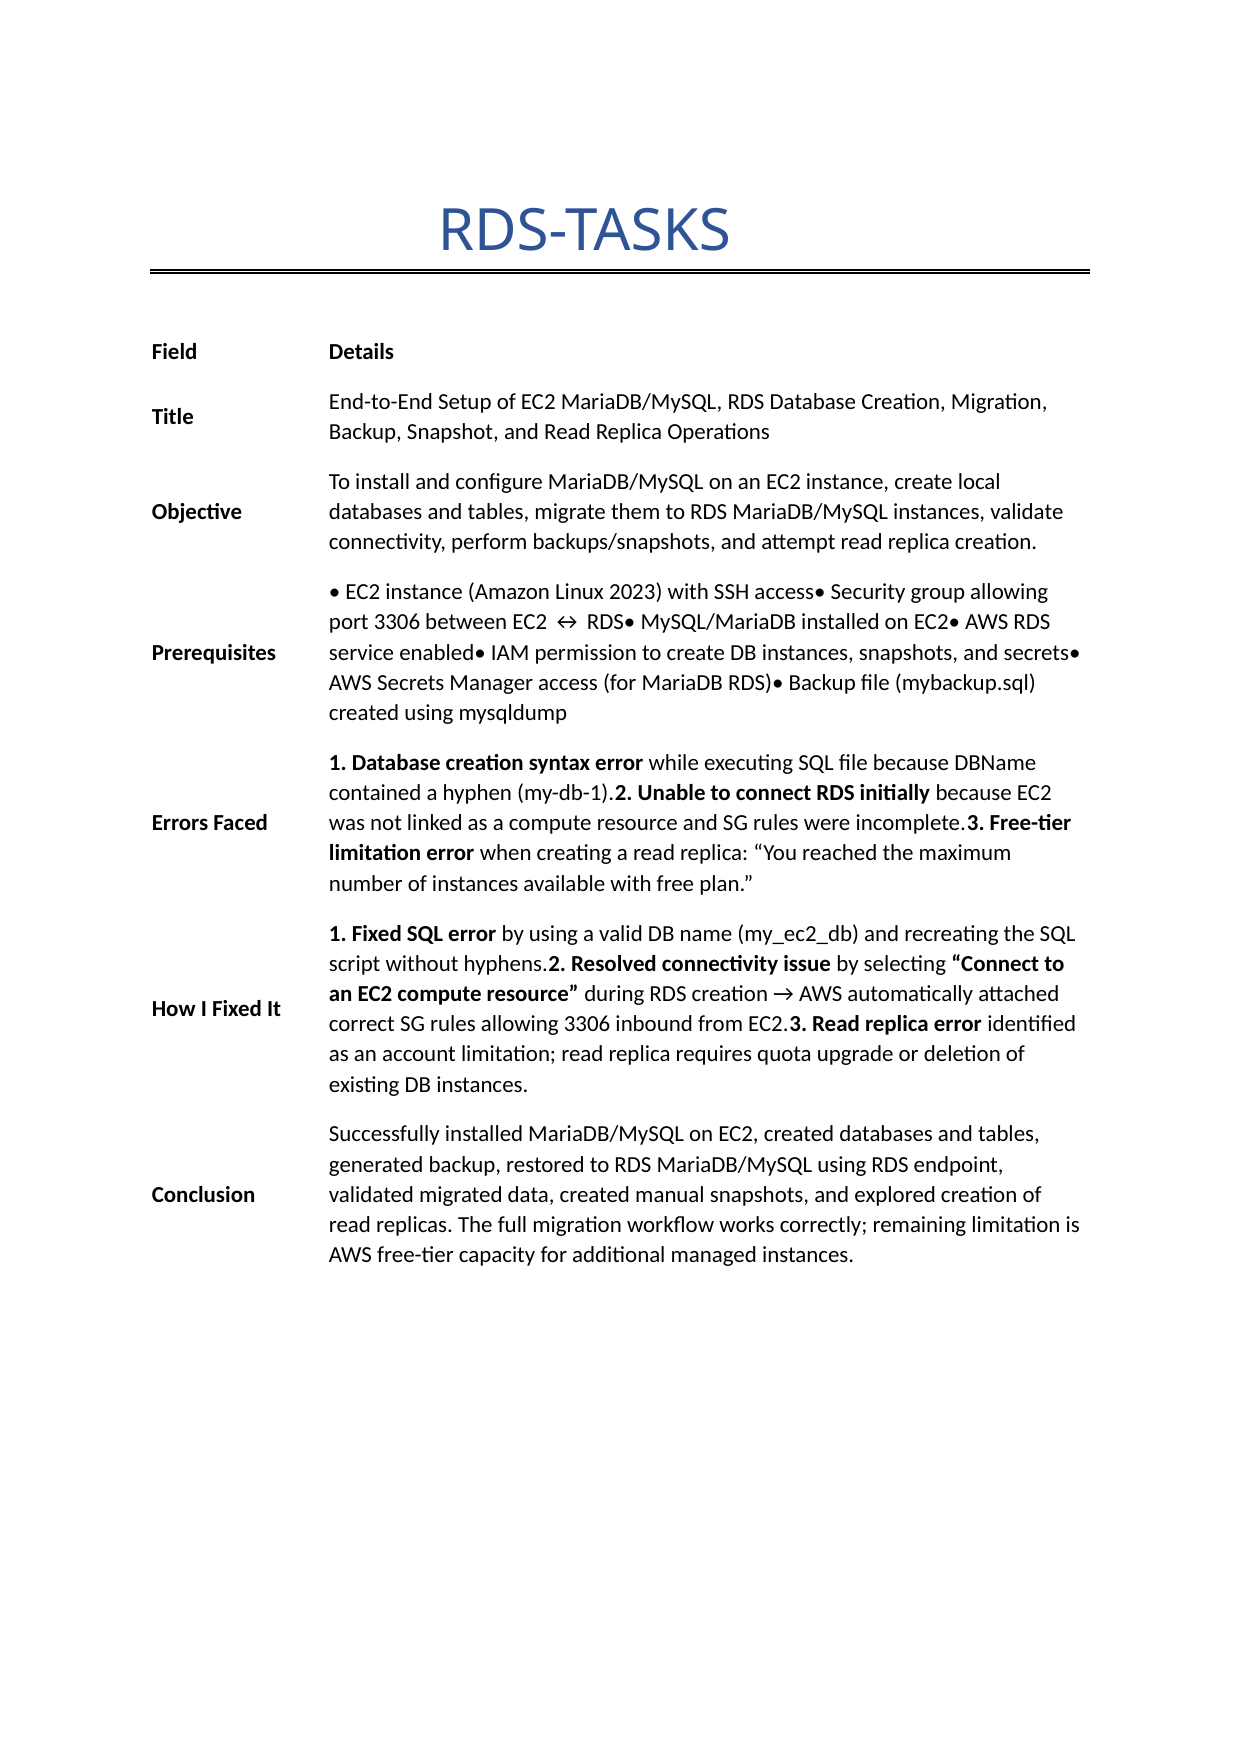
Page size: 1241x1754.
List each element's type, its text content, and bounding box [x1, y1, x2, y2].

table_cell 1. Fixed SQL error by using a valid DB name (my_ec2_db) and recreating the SQL script without hyphens.2. Resolved connectivity issue by selecting “Connect to an EC2 compute resource” during RDS creation → AWS automatically attached correct SG rules allowing 3306 inbound from EC2.3. Read replica error identified as an account limitation; read replica requires quota upgrade or deletion of existing DB instances. [327, 917, 1090, 1118]
table_cell Successfully installed MariaDB/MySQL on EC2, created databases and tables, generated backup, restored to RDS MariaDB/MySQL using RDS endpoint, validated migrated data, created manual snapshots, and explored creation of read replicas. The full migration workflow works correctly; remaining limitation is AWS free-tier capacity for additional managed instances. [327, 1118, 1090, 1289]
table_cell Conclusion [150, 1118, 327, 1289]
table_cell • EC2 instance (Amazon Linux 2023) with SSH access• Security group allowing port 3306 between EC2 ↔ RDS• MySQL/MariaDB installed on EC2• AWS RDS service enabled• IAM permission to create DB instances, snapshots, and secrets• AWS Secrets Manager access (for MariaDB RDS)• Backup file (mybackup.sql) created using mysqldump [327, 576, 1090, 746]
table_cell Prerequisites [150, 576, 327, 746]
table_header Details [327, 335, 1090, 385]
table_header Field [150, 335, 327, 385]
table_cell 1. Database creation syntax error while executing SQL file because DBName contained a hyphen (my-db-1).2. Unable to connect RDS initially because EC2 was not linked as a compute resource and SG rules were incomplete.3. Free-tier limitation error when creating a read replica: “You reached the maximum number of instances available with free plan.” [327, 746, 1090, 917]
subtitle RDS-TASKS [150, 187, 1090, 269]
table_cell Title [150, 385, 327, 465]
table_cell End-to-End Setup of EC2 MariaDB/MySQL, RDS Database Creation, Migration, Backup, Snapshot, and Read Replica Operations [327, 385, 1090, 465]
table_cell Errors Faced [150, 746, 327, 917]
table_cell How I Fixed It [150, 917, 327, 1118]
table_cell Objective [150, 465, 327, 576]
table_cell To install and configure MariaDB/MySQL on an EC2 instance, create local databases and tables, migrate them to RDS MariaDB/MySQL instances, validate connectivity, perform backups/snapshots, and attempt read replica creation. [327, 465, 1090, 576]
